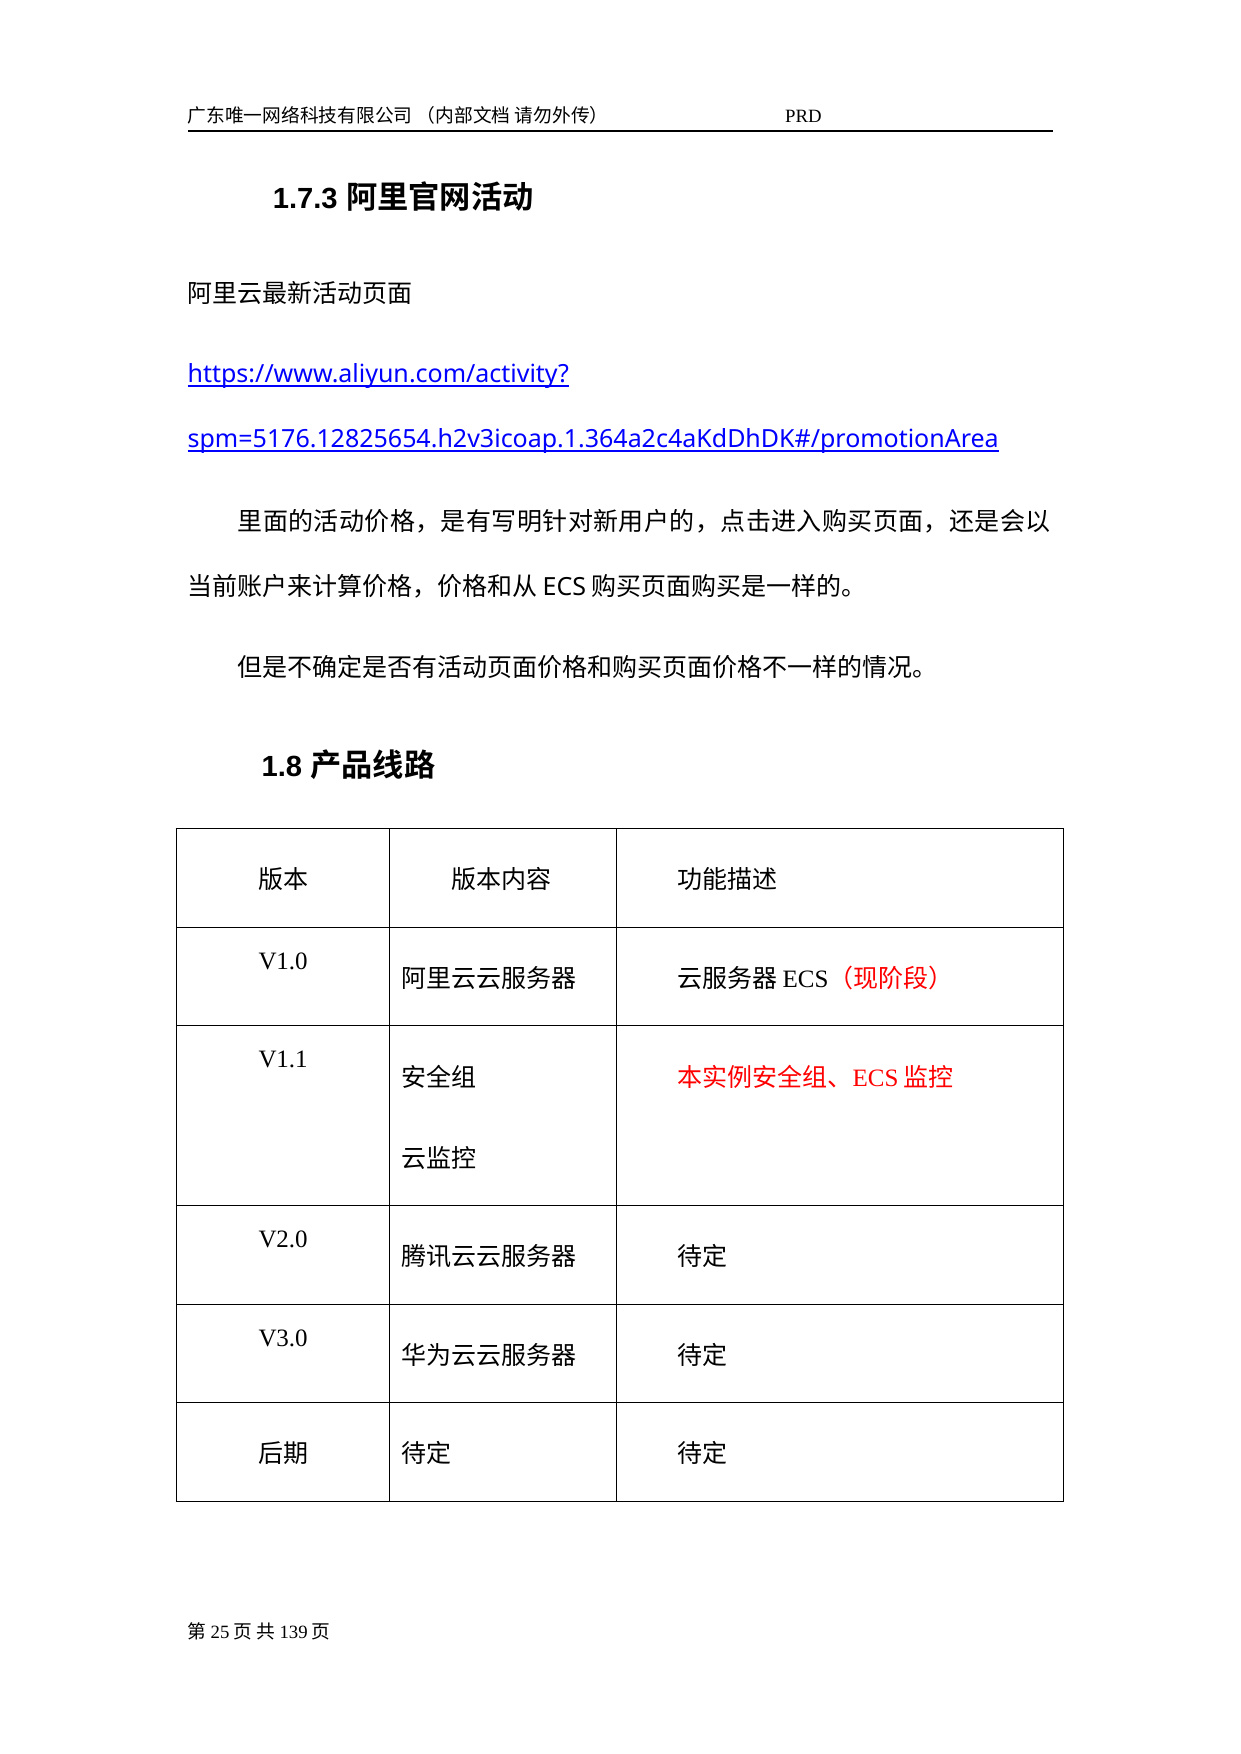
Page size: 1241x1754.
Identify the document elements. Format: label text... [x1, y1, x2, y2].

subtitle 阿里官网活动 [273, 162, 1053, 227]
table_header 版本内容 [390, 829, 616, 927]
table_cell 腾讯云云服务器 [390, 1206, 616, 1304]
table_cell 待定 [390, 1403, 616, 1501]
table_cell 待定 [617, 1206, 1063, 1304]
table_cell 待定 [617, 1305, 1063, 1402]
table_header 功能描述 [617, 829, 1063, 927]
table_cell 安全组 云监控 [390, 1026, 616, 1205]
table_header 版本 [177, 829, 389, 927]
text https://www.aliyun.com/activity?spm=5176.12825654.h2v3icoap.1.364a2c4aKdDhDK#/promotionArea [187, 341, 1053, 471]
text 但是不确定是否有活动页面价格和购买页面价格不一样的情况。 [187, 633, 1053, 698]
text 阿里云最新活动页面 [187, 259, 1053, 324]
table_cell 本实例安全组、ECS监控 [617, 1026, 1063, 1205]
text 里面的活动价格，是有写明针对新用户的，点击进入购买页面，还是会以当前账户来计算价格，价格和从ECS购买页面购买是一样的。 [187, 487, 1053, 617]
subtitle 产品线路 [261, 731, 1053, 796]
table_cell V1.1 [177, 1026, 389, 1205]
table_cell V1.0 [177, 928, 389, 1025]
table_cell 华为云云服务器 [390, 1305, 616, 1402]
table_cell 后期 [177, 1403, 389, 1501]
table_cell 云服务器ECS（现阶段） [617, 928, 1063, 1025]
table_cell 阿里云云服务器 [390, 928, 616, 1025]
table_cell 待定 [617, 1403, 1063, 1501]
table_cell V3.0 [177, 1305, 389, 1402]
table_cell V2.0 [177, 1206, 389, 1304]
